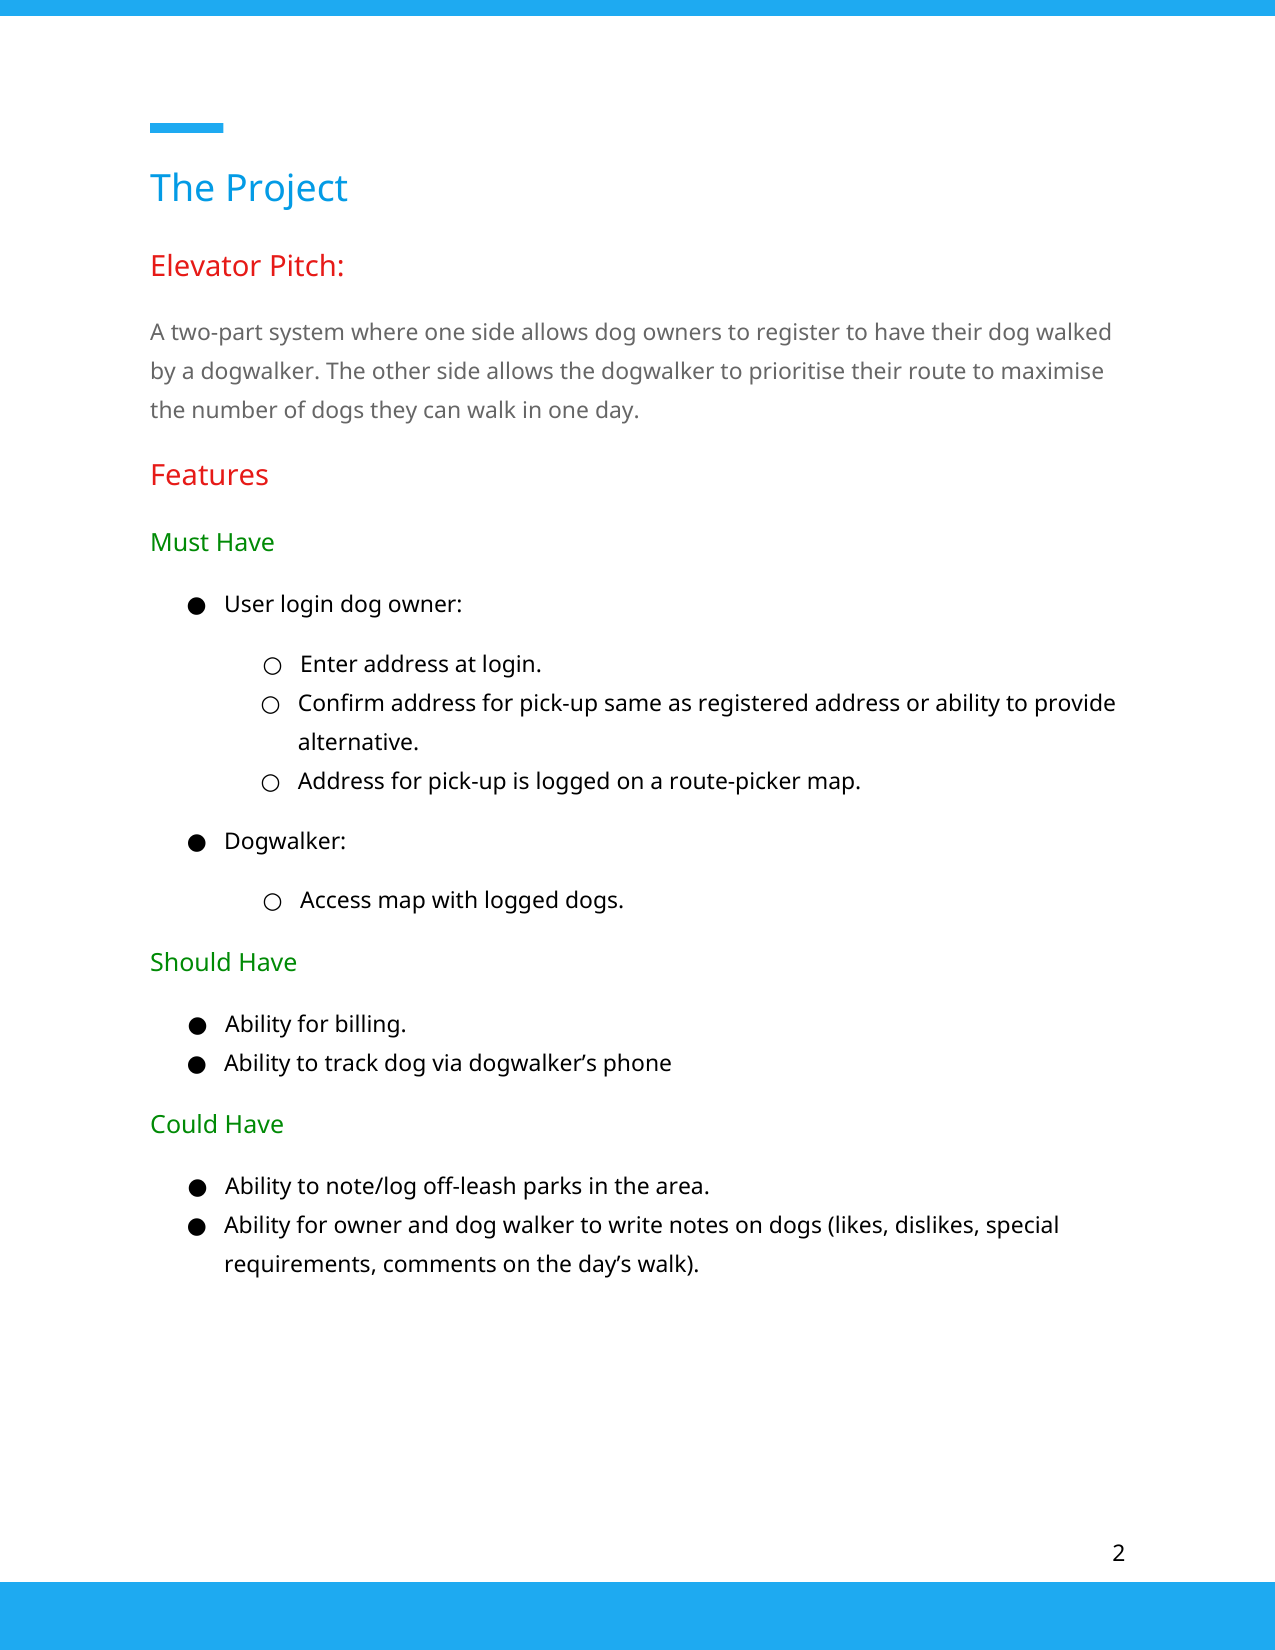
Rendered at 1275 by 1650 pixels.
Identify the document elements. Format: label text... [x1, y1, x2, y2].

list User login dog owner: [186, 588, 1125, 619]
subtitle Could Have [150, 1107, 1125, 1141]
list Ability for billing. [187, 1008, 1125, 1039]
list Enter address at login. [262, 647, 1125, 679]
picture [0, 0, 1275, 16]
list Confirm address for pick-up same as registered address or ability to provide alternative. [260, 687, 1125, 757]
picture [150, 123, 224, 133]
list Dogwalker: [187, 824, 1125, 856]
list Ability for owner and dog walker to write notes on dogs (likes, dislikes, special requirements, comments on the day’s walk). [187, 1209, 1125, 1279]
subtitle The Project [150, 161, 1125, 212]
list Address for pick-up is logged on a route-picker map. [260, 765, 1125, 796]
subtitle Features [150, 454, 1125, 493]
list Ability to note/log off-leash parks in the area. [187, 1170, 1125, 1201]
list Access map with logged dogs. [262, 884, 1125, 916]
subtitle Elevator Pitch: [150, 245, 1125, 285]
picture [0, 1582, 1275, 1650]
list Ability to track dog via dogwalker’s phone [187, 1047, 1125, 1078]
subtitle Should Have [150, 944, 1125, 978]
subtitle Must Have [150, 524, 1125, 558]
text A two-part system where one side allows dog owners to register to have their dog walked by a dogwalker. The other side allows the dogwalker to prioritise their route to maximise the number of dogs they can walk in one day. [150, 316, 1125, 425]
